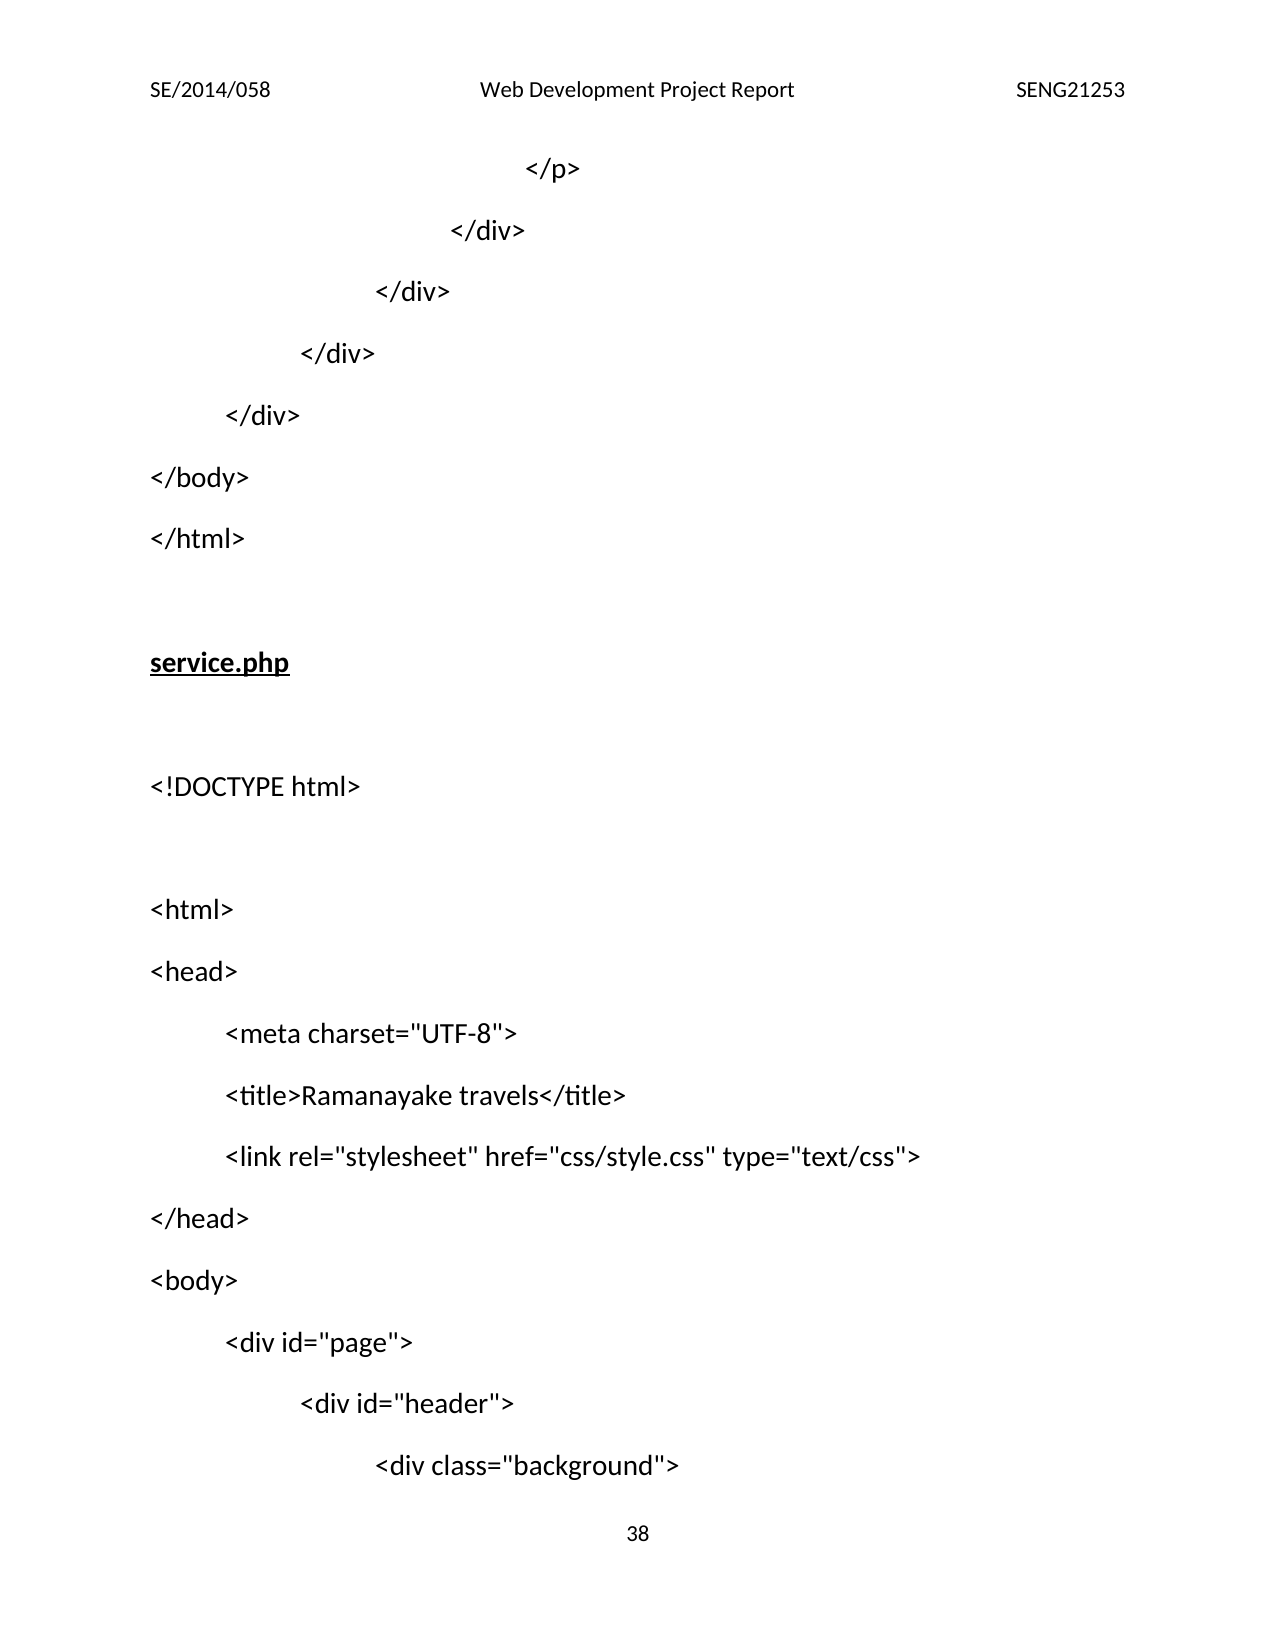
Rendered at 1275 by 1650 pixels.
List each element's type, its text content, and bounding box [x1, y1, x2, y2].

text <meta charset="UTF-8"> [150, 1015, 1125, 1050]
text <!DOCTYPE html> [150, 768, 1125, 803]
text </head> [150, 1200, 1125, 1236]
text <title>Ramanayake travels</title> [150, 1077, 1125, 1112]
text </div> [150, 335, 1125, 371]
text </div> [150, 273, 1125, 309]
text <div class="background"> [150, 1447, 1125, 1483]
text </p> [150, 150, 1125, 186]
text <div id="page"> [150, 1324, 1125, 1359]
text <html> [150, 891, 1125, 927]
text </div> [150, 397, 1125, 433]
text <link rel="stylesheet" href="css/style.css" type="text/css"> [150, 1138, 1125, 1174]
text </body> [150, 459, 1125, 494]
text </div> [150, 212, 1125, 247]
text service.php [150, 644, 1125, 680]
text <div id="header"> [150, 1385, 1125, 1421]
text <body> [150, 1262, 1125, 1297]
text <head> [150, 953, 1125, 989]
text </html> [150, 521, 1125, 556]
